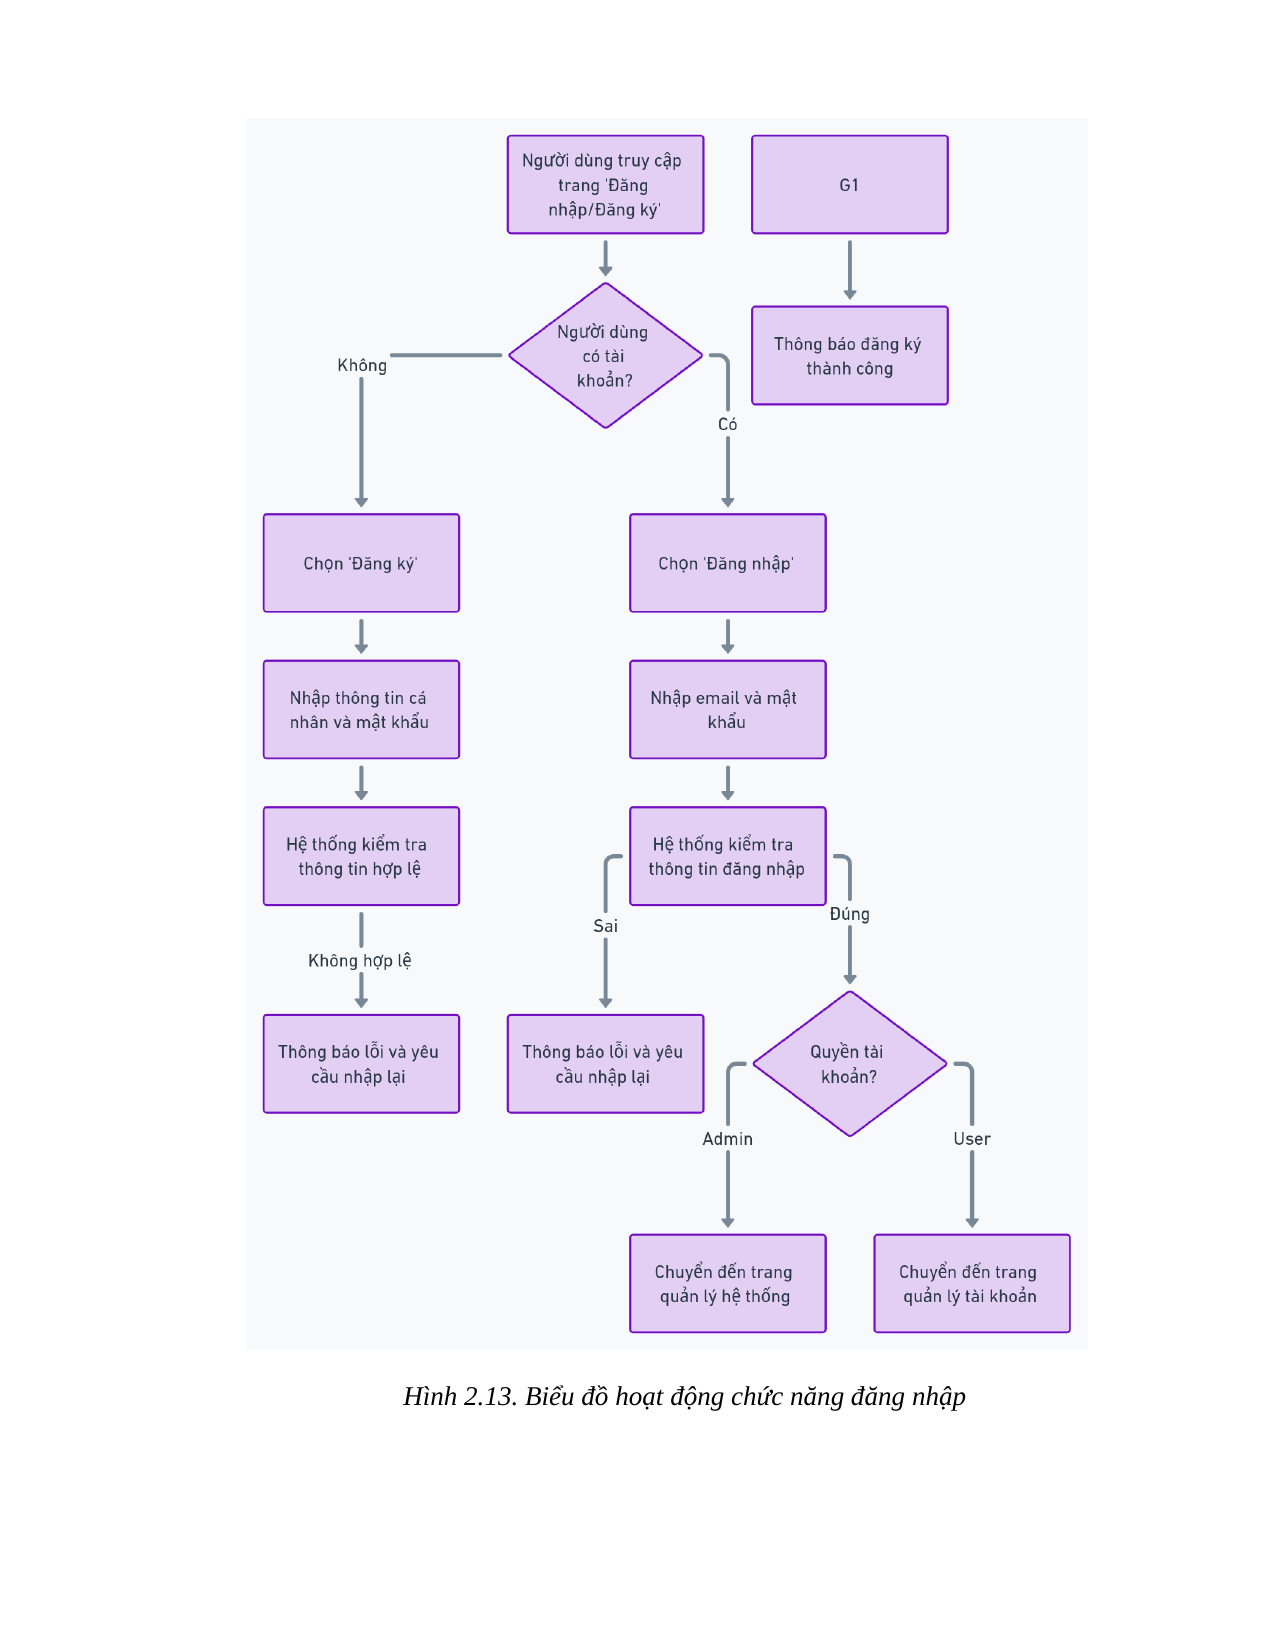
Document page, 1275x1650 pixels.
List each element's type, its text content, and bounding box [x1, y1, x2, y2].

picture [246, 118, 1088, 1350]
text Hình 2.13. Biểu đồ hoạt động chức năng đăng nhập [215, 1380, 1157, 1411]
